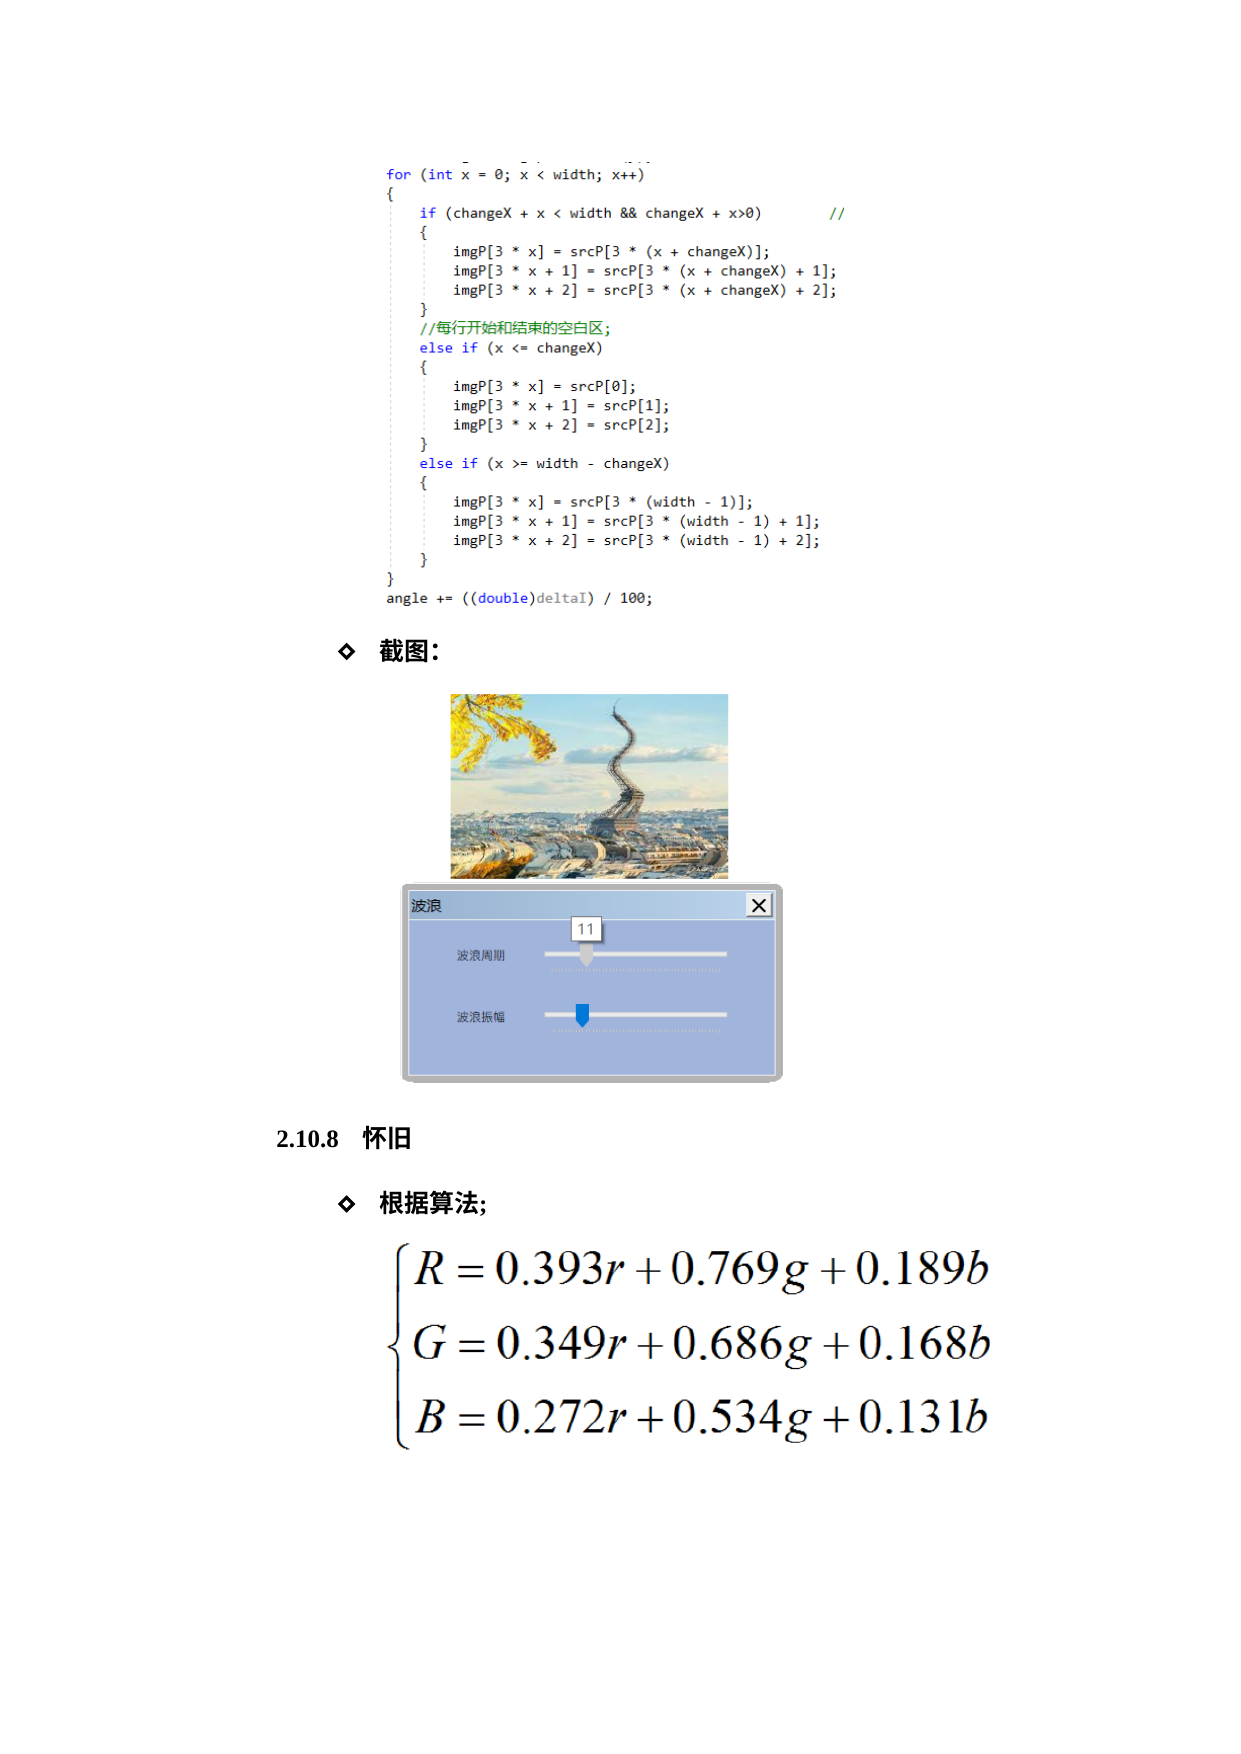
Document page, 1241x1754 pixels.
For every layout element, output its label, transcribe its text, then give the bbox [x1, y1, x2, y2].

list 怀旧 [276, 1104, 1053, 1169]
list 根据算法; [335, 1169, 1053, 1234]
picture [378, 1234, 1027, 1460]
picture [378, 682, 811, 1105]
list 截图： [335, 617, 1053, 682]
picture [378, 162, 844, 616]
